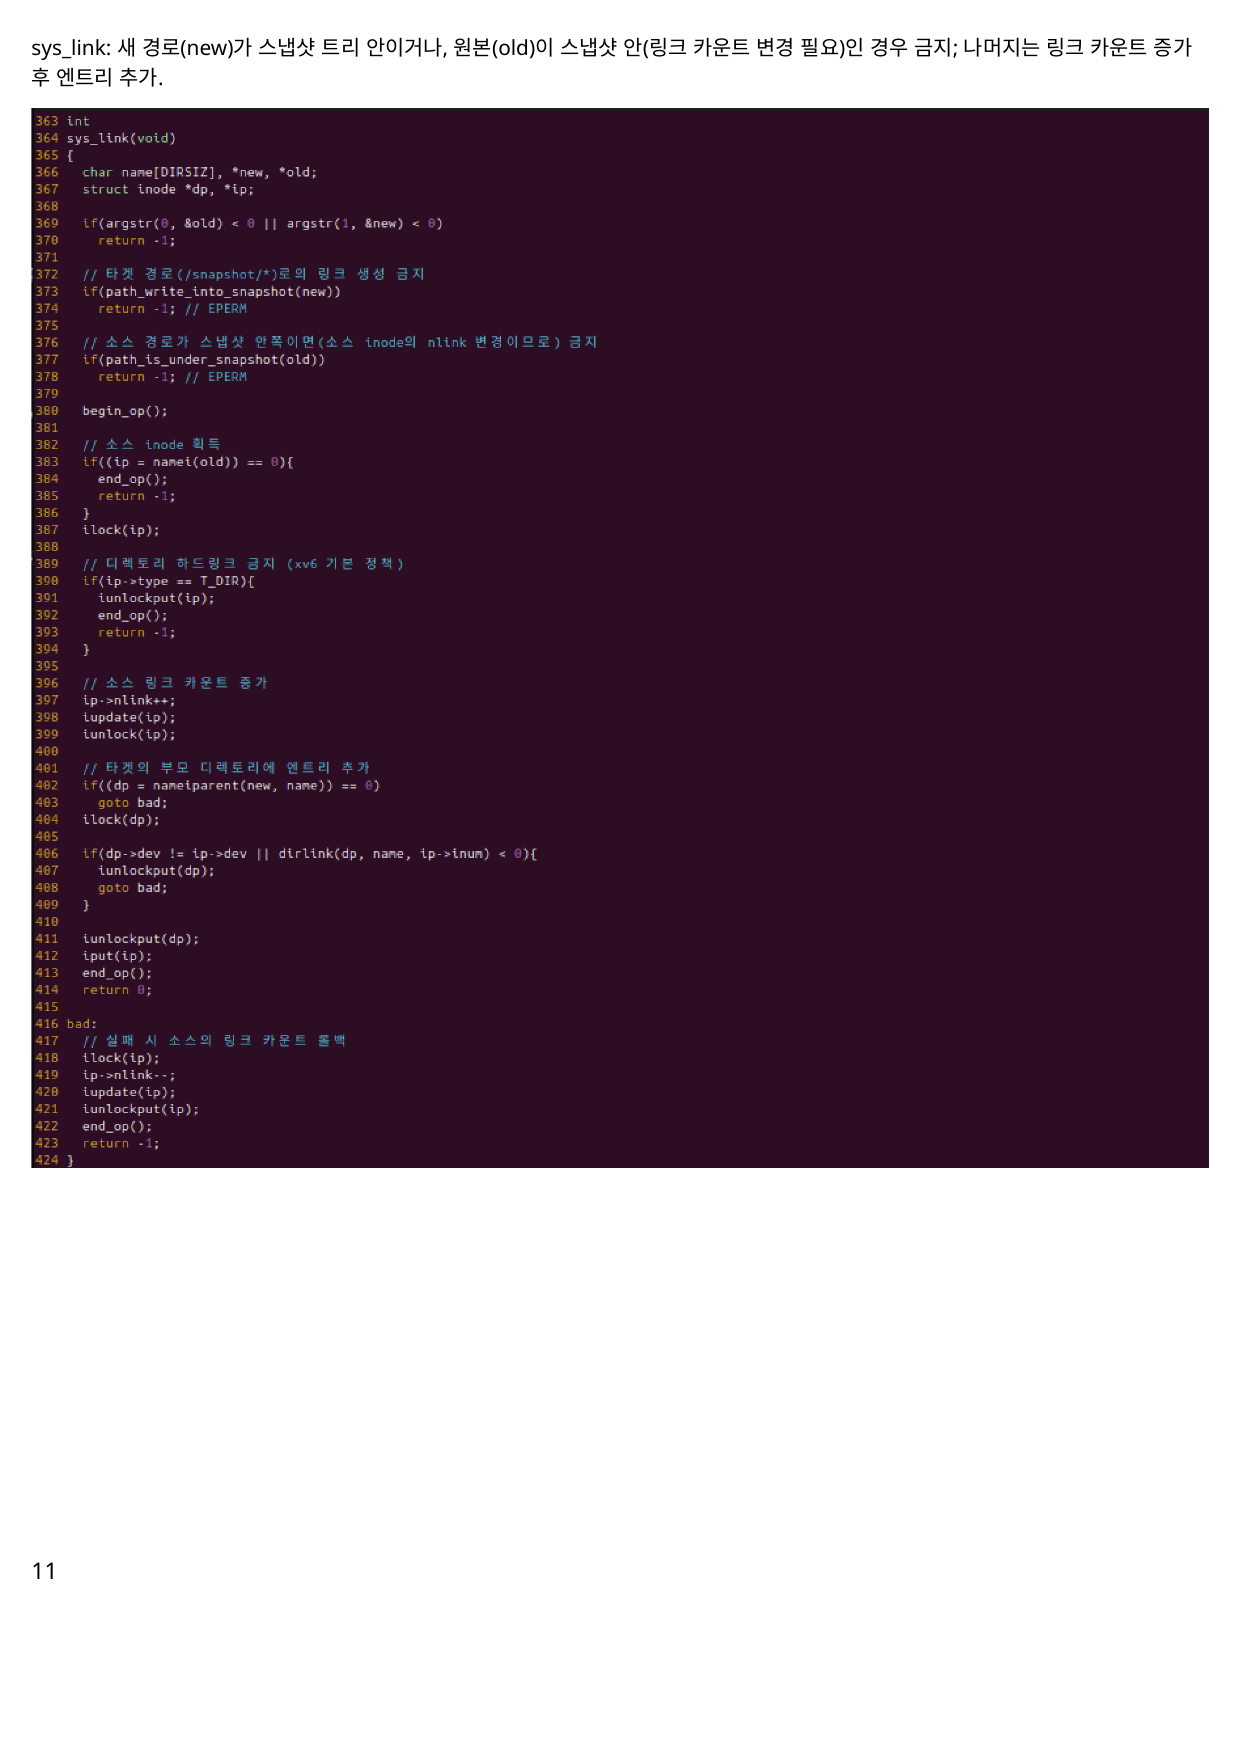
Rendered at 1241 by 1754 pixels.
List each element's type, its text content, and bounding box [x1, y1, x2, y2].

text sys_link: 새 경로(new)가 스냅샷 트리 안이거나, 원본(old)이 스냅샷 안(링크 카운트 변경 필요)인 경우 금지; 나머지는 링크 카운트 증가 후 엔트리 추가. [31, 31, 1209, 92]
picture [31, 108, 1209, 1168]
